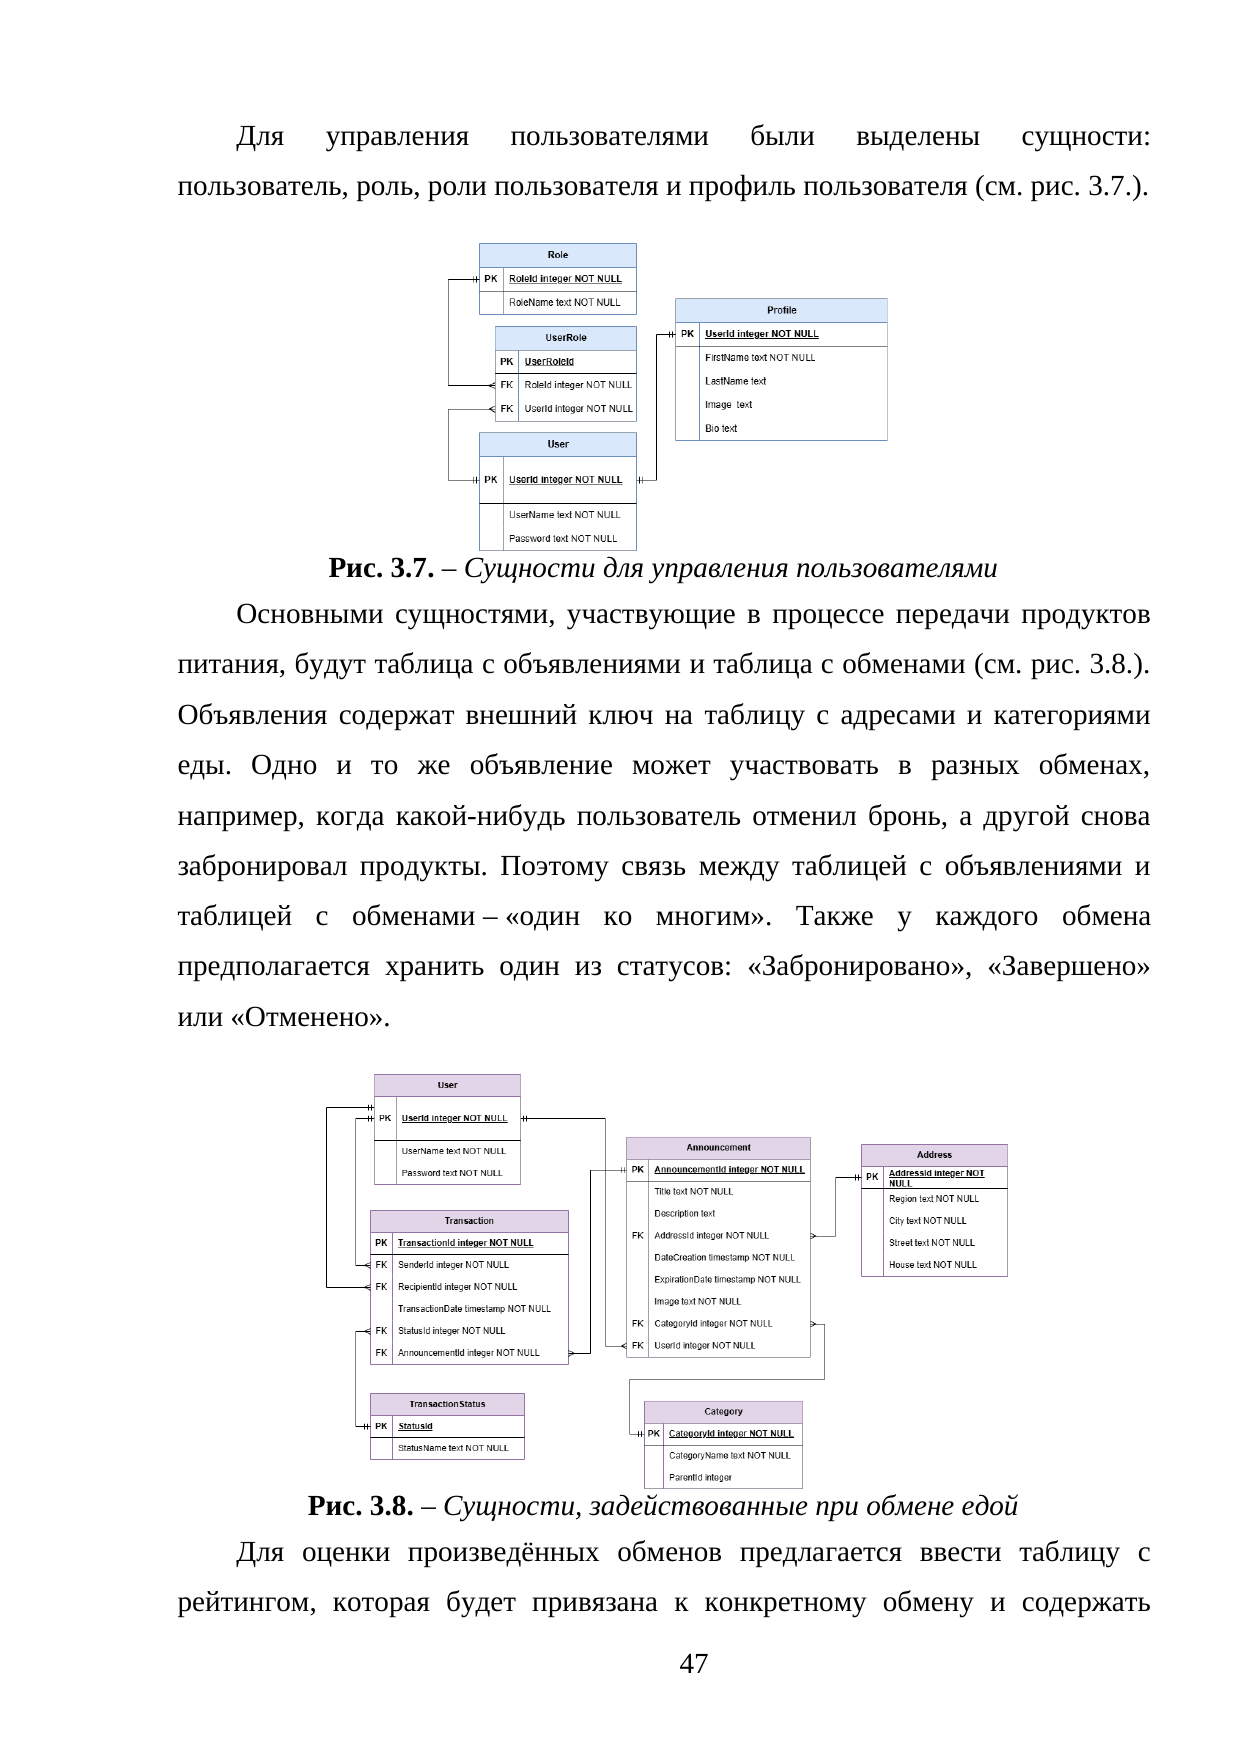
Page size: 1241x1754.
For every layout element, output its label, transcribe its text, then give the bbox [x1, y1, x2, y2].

text Для управления пользователями были выделены сущности: пользователь, роль, роли пользователя и профиль пользователя (см. рис. 3.7.). [177, 118, 1152, 202]
text Рис. 3.7. – Сущности для управления пользователями [177, 550, 1152, 584]
picture [441, 243, 888, 551]
text Рис. 3.8. – Сущности, задействованные при обмене едой [177, 1488, 1152, 1522]
picture [321, 1074, 1008, 1489]
text Основными сущностями, участвующие в процессе передачи продуктов питания, будут таблица с объявлениями и таблица с обменами (см. рис. 3.8.). Объявления содержат внешний ключ на таблицу с адресами и категориями еды. Одно и то же объявление может участвовать в разных обменах, например, когда какой-нибудь пользователь отменил бронь, а другой снова забронировал продукты. Поэтому связь между таблицей с объявлениями и таблицей с обменами – «один ко многим». Также у каждого обмена предполагается хранить один из статусов: «Забронировано», «Завершено» или «Отменено». [177, 596, 1152, 1032]
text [177, 1534, 1152, 1618]
